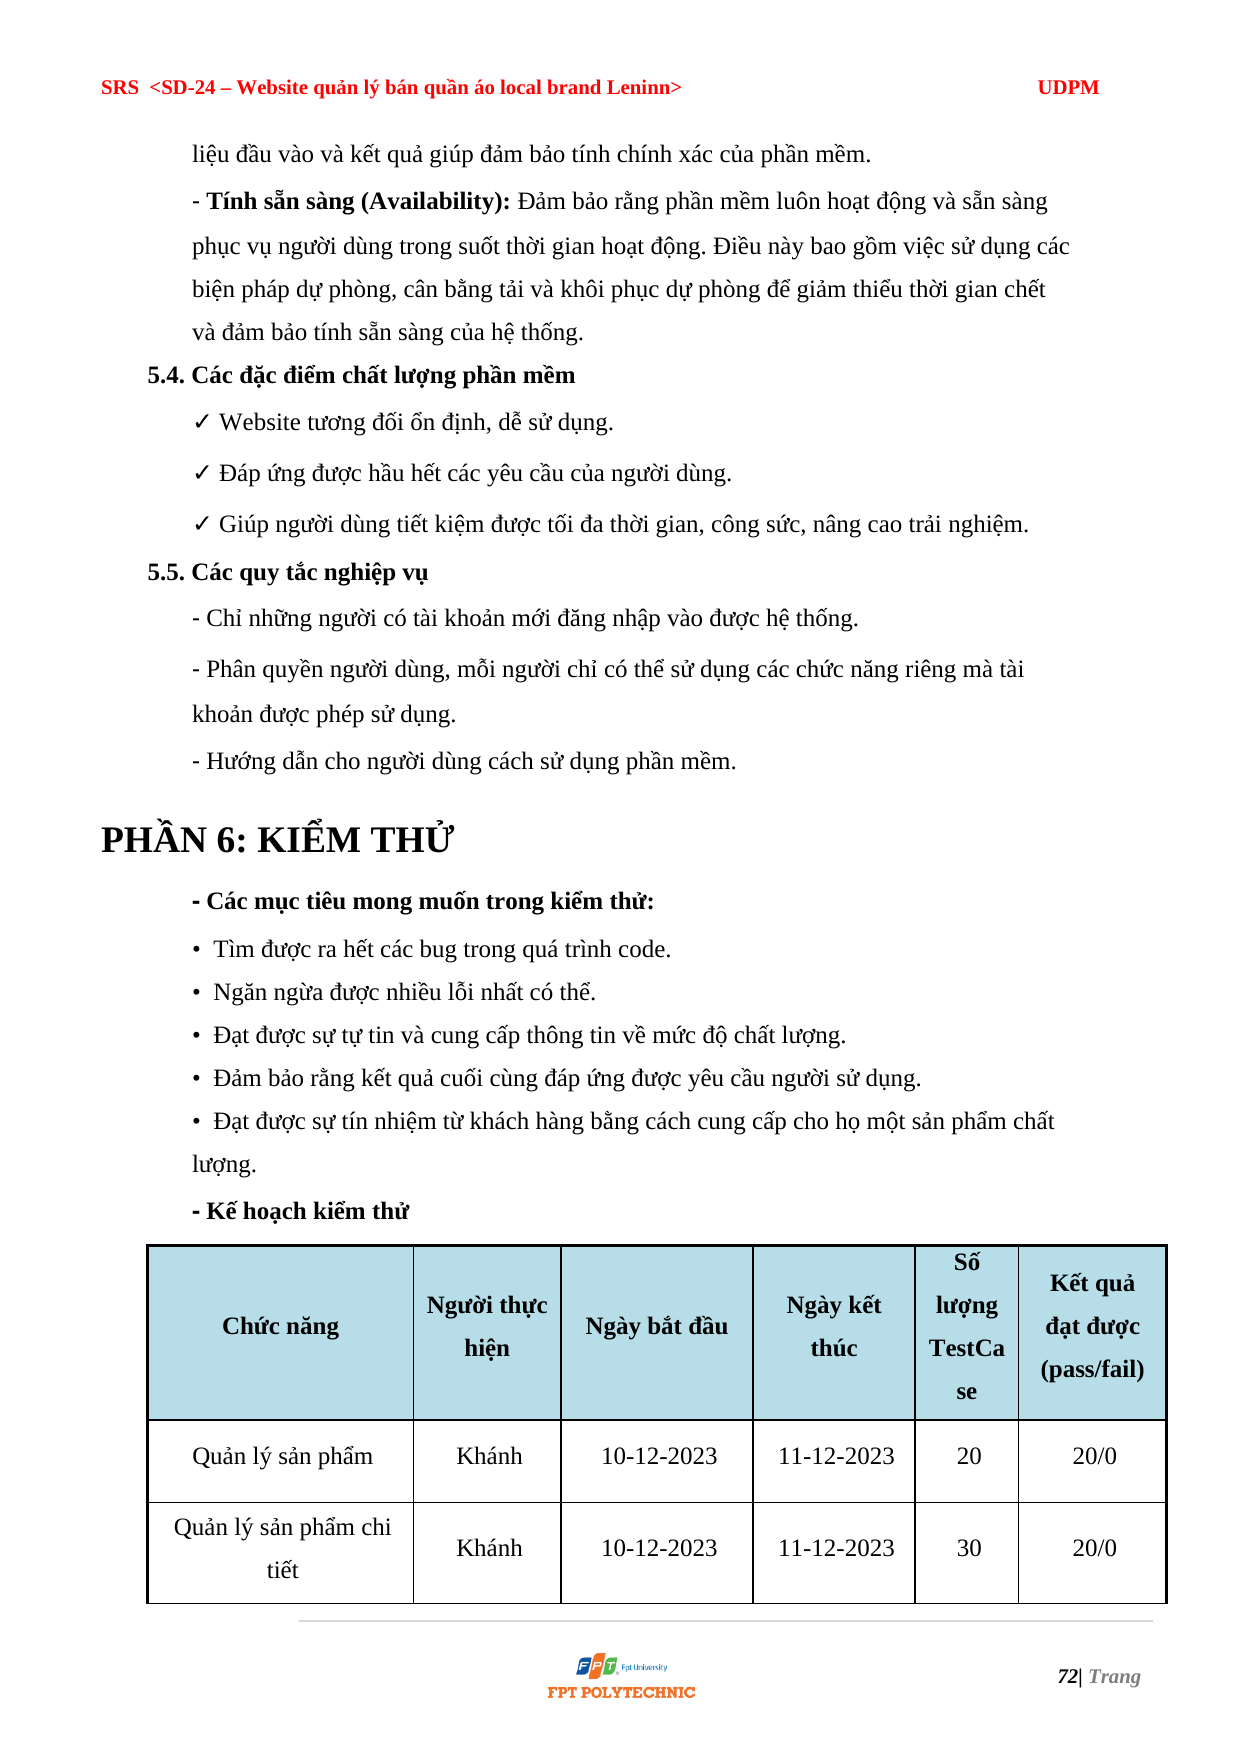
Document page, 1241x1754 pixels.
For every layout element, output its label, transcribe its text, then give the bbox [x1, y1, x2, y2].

text ✓ Giúp người dùng tiết kiệm được tối đa thời gian, công sức, nâng cao trải nghiệm. [192, 506, 1072, 540]
text • Đạt được sự tự tin và cung cấp thông tin về mức độ chất lượng. [192, 1020, 1226, 1049]
text 5.4. Các đặc điểm chất lượng phần mềm [147, 361, 1072, 389]
table_header Người thực hiện [414, 1247, 560, 1419]
text - Tính sẵn sàng (Availability): Đảm bảo rằng phần mềm luôn hoạt động và sẵn sàng phục vụ người dùng trong suốt thời gian hoạt động. Điều này bao gồm việc sử dụng các biện pháp dự phòng, cân bằng tải và khôi phục dự phòng để giảm thiểu thời gian chết và đảm bảo tính sẵn sàng của hệ thống. [192, 183, 1072, 346]
table_cell 10-12-2023 [562, 1503, 752, 1602]
text - Phân quyền người dùng, mỗi người chỉ có thể sử dụng các chức năng riêng mà tài khoản được phép sử dụng. [192, 651, 1072, 728]
table_cell Quản lý sản phẩm [149, 1421, 413, 1502]
table_cell 20 [916, 1421, 1018, 1502]
text ✓ Website tương đối ổn định, dễ sử dụng. [192, 404, 1072, 438]
subtitle PHẦN 6: KIỂM THỬ [101, 818, 1226, 861]
table_cell Khánh [414, 1421, 560, 1502]
text - Các mục tiêu mong muốn trong kiểm thử: [192, 883, 1226, 917]
text 5.5. Các quy tắc nghiệp vụ [147, 557, 1072, 586]
text - Hướng dẫn cho người dùng cách sử dụng phần mềm. [192, 742, 1072, 777]
table_cell Khánh [414, 1503, 560, 1602]
text - Chỉ những người có tài khoản mới đăng nhập vào được hệ thống. [192, 600, 1072, 634]
table_cell 20/0 [1019, 1503, 1165, 1602]
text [192, 139, 1072, 168]
table_header Kết quả đạt được (pass/fail) [1019, 1247, 1165, 1419]
table_cell Quản lý sản phẩm chi tiết [149, 1503, 413, 1602]
table_cell 11-12-2023 [754, 1421, 914, 1502]
table_cell 10-12-2023 [562, 1421, 752, 1502]
table_header Ngày bắt đầu [562, 1247, 752, 1419]
text • Ngăn ngừa được nhiều lỗi nhất có thể. [192, 977, 1226, 1006]
table_header Ngày kết thúc [754, 1247, 914, 1419]
table_header Số lượng TestCase [916, 1247, 1018, 1419]
text lượng. [192, 1149, 1226, 1178]
table_cell 30 [916, 1503, 1018, 1602]
table_header Chức năng [149, 1247, 413, 1419]
table_cell 20/0 [1019, 1421, 1165, 1502]
text ✓ Đáp ứng được hầu hết các yêu cầu của người dùng. [192, 455, 1072, 489]
picture [547, 1652, 696, 1707]
text • Đạt được sự tín nhiệm từ khách hàng bằng cách cung cấp cho họ một sản phẩm chất [192, 1106, 1226, 1135]
text - Kế hoạch kiểm thử [192, 1192, 1226, 1226]
text • Tìm được ra hết các bug trong quá trình code. [192, 934, 1226, 962]
text • Đảm bảo rằng kết quả cuối cùng đáp ứng được yêu cầu người sử dụng. [192, 1063, 1226, 1092]
table_cell 11-12-2023 [754, 1503, 914, 1602]
